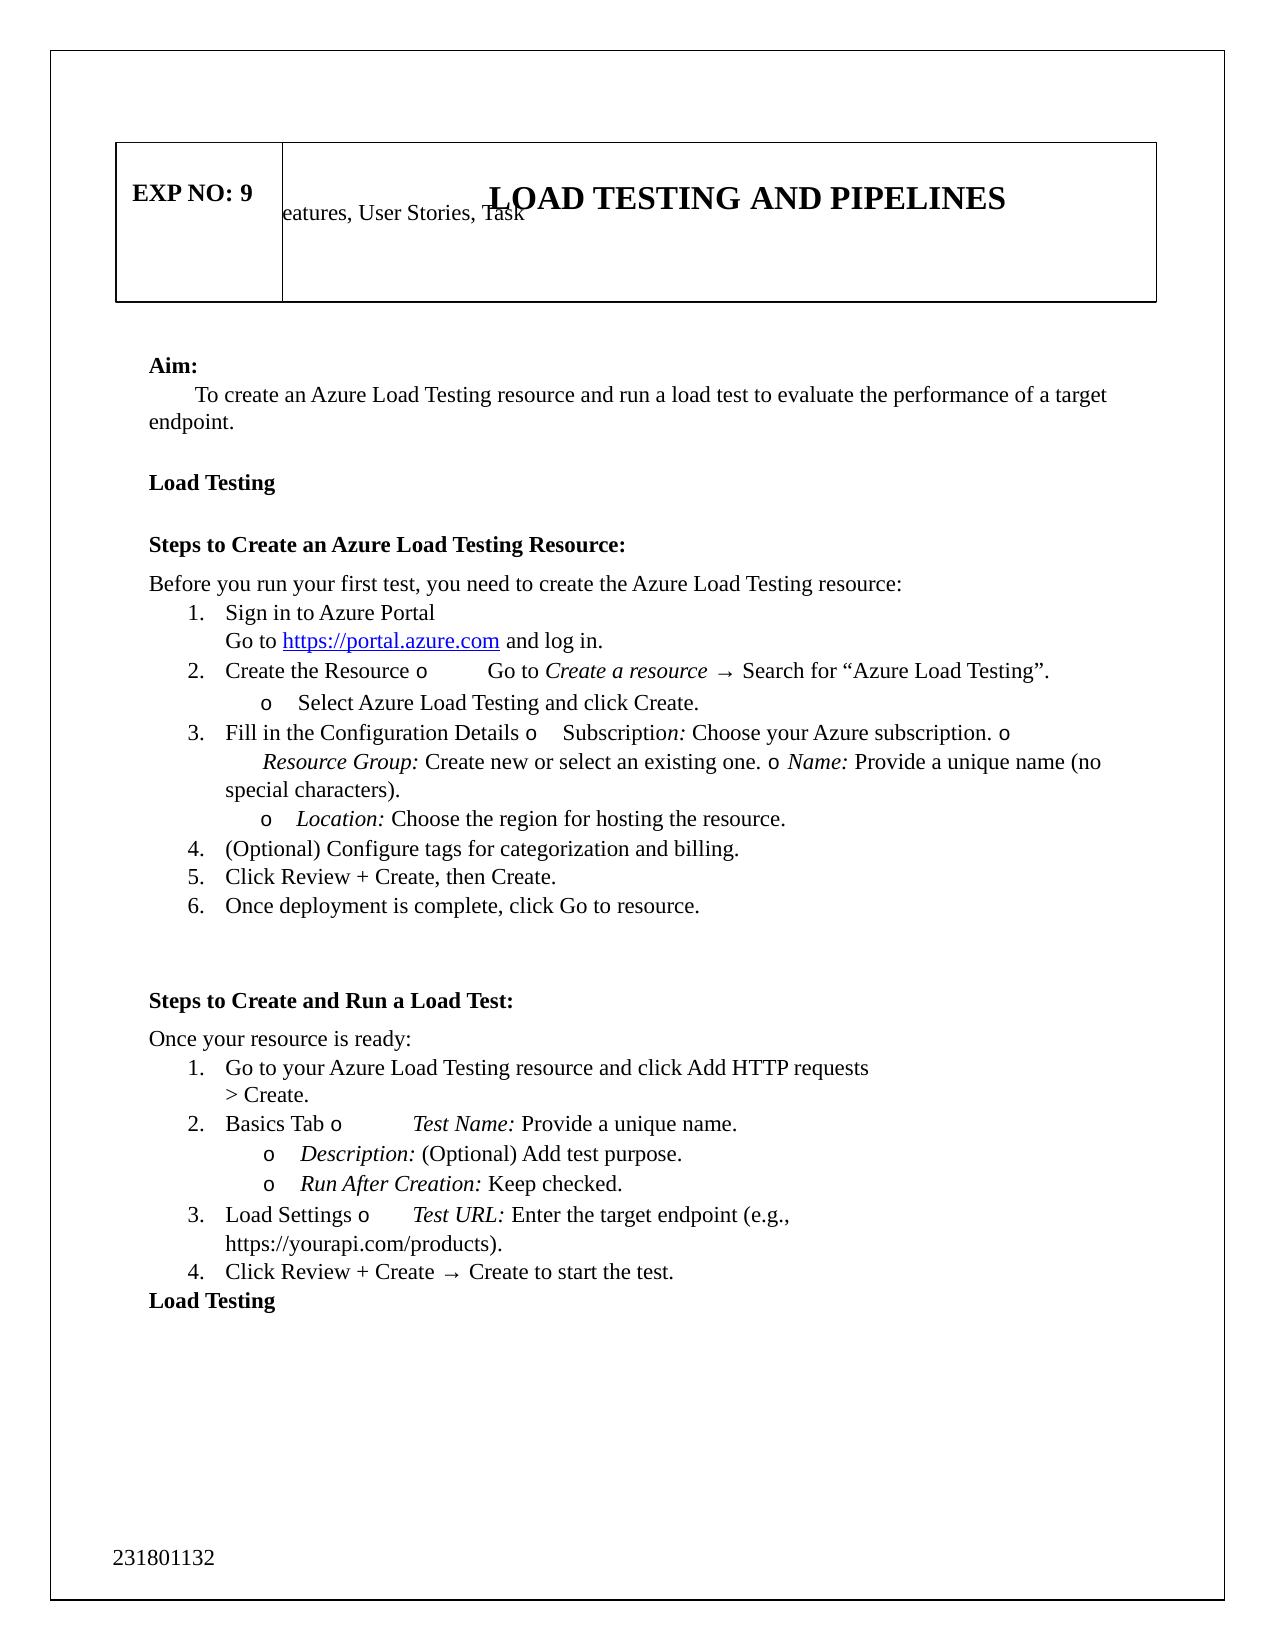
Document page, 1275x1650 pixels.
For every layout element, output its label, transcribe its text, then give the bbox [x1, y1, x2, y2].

list Sign in to Azure Portal [187, 599, 1124, 625]
text o Location: Choose the region for hosting the resource. [112, 805, 1169, 832]
list Once deployment is complete, click Go to resource. [187, 892, 1124, 918]
list Go to your Azure Load Testing resource and click Add HTTP requests > Create. [187, 1054, 874, 1107]
list Basics Tab o Test Name: Provide a unique name. [187, 1110, 874, 1137]
text o Select Azure Load Testing and click Create. [112, 689, 1169, 717]
list Create the Resource o Go to Create a resource → Search for “Azure Load Testing”. [187, 657, 1124, 685]
text Go to https://portal.azure.com and log in. [225, 627, 1169, 654]
text Steps to Create and Run a Load Test: [148, 987, 1169, 1013]
list Click Review + Create, then Create. [187, 863, 1124, 890]
list Click Review + Create → Create to start the test. [187, 1258, 1040, 1284]
text Once your resource is ready: [148, 1025, 1124, 1052]
list Load Settings o Test URL: Enter the target endpoint (e.g., https://yourapi.com/products). [187, 1201, 1040, 1256]
list Fill in the Configuration Details o Subscription: Choose your Azure subscription. o Resource Group: Create new or select an existing one. o Name: Provide a unique name (no special characters). [187, 719, 1124, 802]
text Load Testing [148, 469, 1169, 496]
list Run After Creation: Keep checked. [263, 1169, 1146, 1197]
text To create an Azure Load Testing resource and run a load test to evaluate the performance of a target endpoint. [148, 381, 1124, 434]
text Before you run your first test, you need to create the Azure Load Testing resource: [148, 570, 1124, 596]
list (Optional) Configure tags for categorization and billing. [187, 835, 1124, 861]
picture [116, 143, 1156, 301]
text Load Testing [148, 1287, 1169, 1313]
text Steps to Create an Azure Load Testing Resource: [148, 531, 1169, 558]
text Aim: [148, 352, 1169, 378]
list Description: (Optional) Add test purpose. [263, 1140, 1146, 1167]
